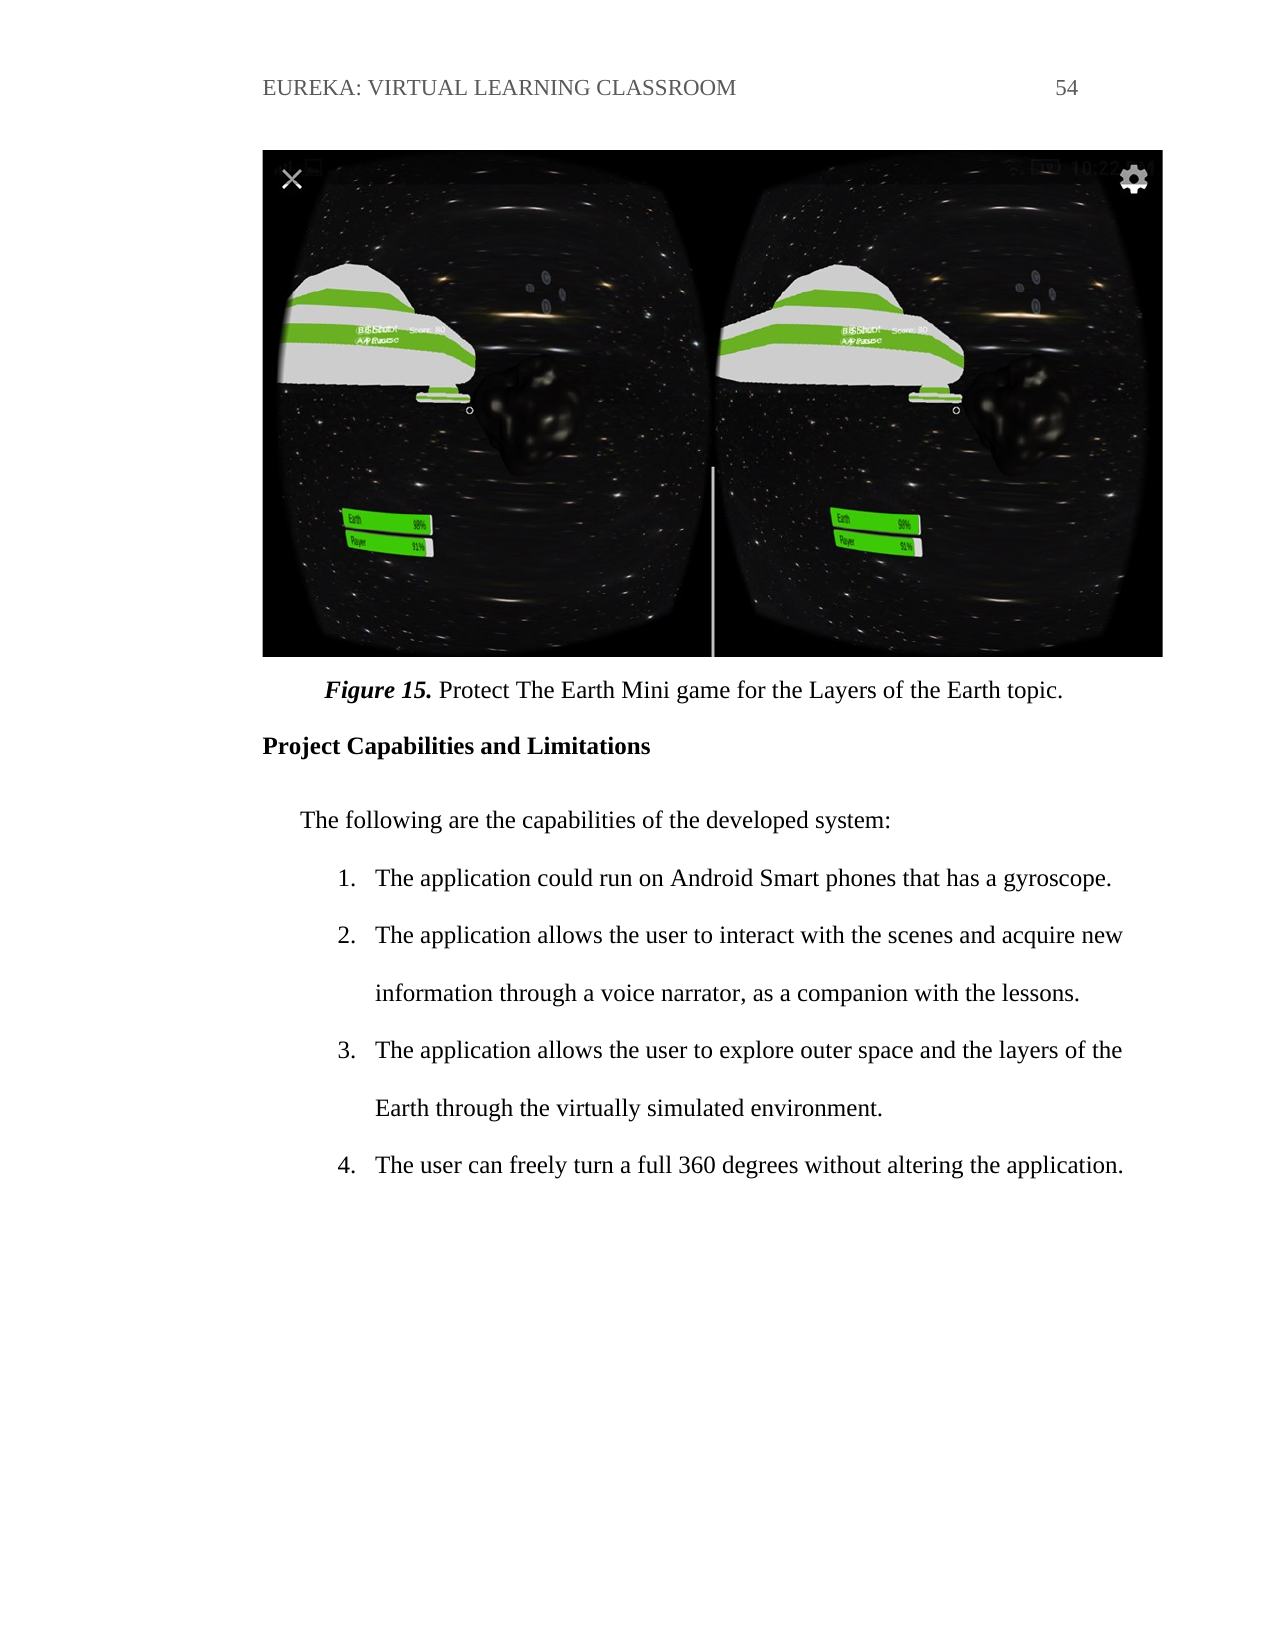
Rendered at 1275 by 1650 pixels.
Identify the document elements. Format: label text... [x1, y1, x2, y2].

list The application could run on Android Smart phones that has a gyroscope. [337, 863, 1125, 892]
text Figure 15. Protect The Earth Mini game for the Layers of the Earth topic. [262, 675, 1125, 704]
text The following are the capabilities of the developed system: [262, 805, 1125, 834]
picture [262, 150, 1163, 657]
list The user can freely turn a full 360 degrees without altering the application. [337, 1150, 1125, 1179]
list The application allows the user to interact with the scenes and acquire new information through a voice narrator, as a companion with the lessons. [337, 920, 1125, 1007]
text Project Capabilities and Limitations [262, 731, 1125, 760]
list The application allows the user to explore outer space and the layers of the Earth through the virtually simulated environment. [337, 1035, 1125, 1122]
